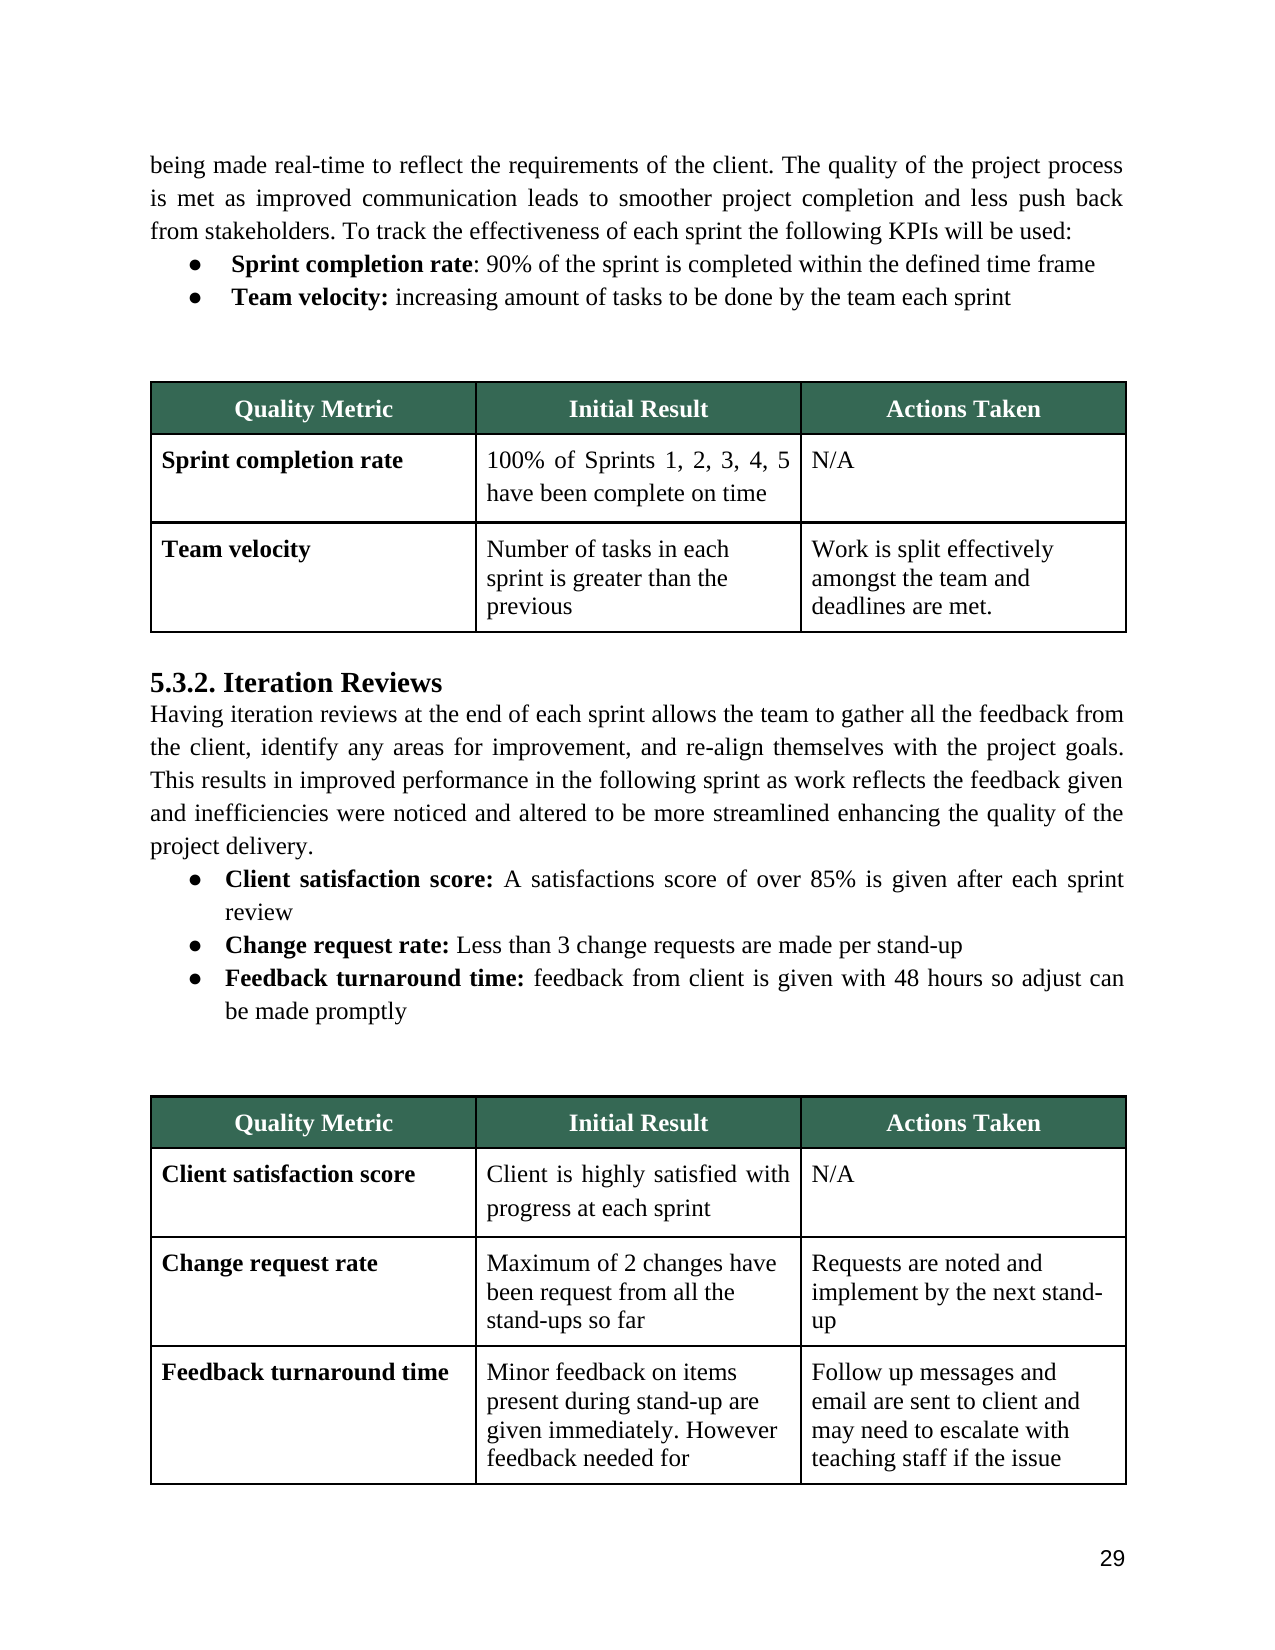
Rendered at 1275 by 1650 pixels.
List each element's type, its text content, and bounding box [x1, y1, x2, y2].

table_header Initial Result [477, 1098, 800, 1147]
text Having iteration reviews at the end of each sprint allows the team to gather all the feedback from the client, identify any areas for improvement, and re-align themselves with the project goals. This results in improved performance in the following sprint as work reflects the feedback given and inefficiencies were noticed and altered to be more streamlined enhancing the quality of the project delivery. [150, 699, 1125, 860]
table_cell Work is split effectively amongst the team and deadlines are met. [802, 524, 1125, 631]
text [150, 150, 1125, 245]
table_cell Number of tasks in each sprint is greater than the previous [477, 524, 800, 631]
table_cell Requests are noted and implement by the next stand-up [802, 1238, 1125, 1345]
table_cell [477, 1347, 800, 1483]
table_header Quality Metric [152, 383, 475, 433]
table_cell Change request rate [152, 1238, 475, 1345]
subtitle 5.3.2. Iteration Reviews [150, 666, 1125, 699]
list Change request rate: Less than 3 change requests are made per stand-up [187, 930, 1125, 959]
table_cell Team velocity [152, 524, 475, 631]
table_cell 100% of Sprints 1, 2, 3, 4, 5 have been complete on time [477, 435, 800, 521]
list Client satisfaction score: A satisfactions score of over 85% is given after each sprint review [187, 864, 1125, 926]
table_cell Client satisfaction score [152, 1149, 475, 1236]
list Sprint completion rate: 90% of the sprint is completed within the defined time frame [187, 249, 1125, 278]
list Feedback turnaround time: feedback from client is given with 48 hours so adjust can be made promptly [187, 963, 1125, 1025]
table_header Actions Taken [802, 1098, 1125, 1147]
table_cell N/A [802, 435, 1125, 521]
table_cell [152, 1347, 475, 1483]
table_cell N/A [802, 1149, 1125, 1236]
table_cell Sprint completion rate [152, 435, 475, 521]
table_header Initial Result [477, 383, 800, 433]
table_header Actions Taken [802, 383, 1125, 433]
table_cell Maximum of 2 changes have been request from all the stand-ups so far [477, 1238, 800, 1345]
table_header Quality Metric [152, 1098, 475, 1147]
list Team velocity: increasing amount of tasks to be done by the team each sprint [187, 282, 1125, 311]
table_cell Client is highly satisfied with progress at each sprint [477, 1149, 800, 1236]
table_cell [802, 1347, 1125, 1483]
